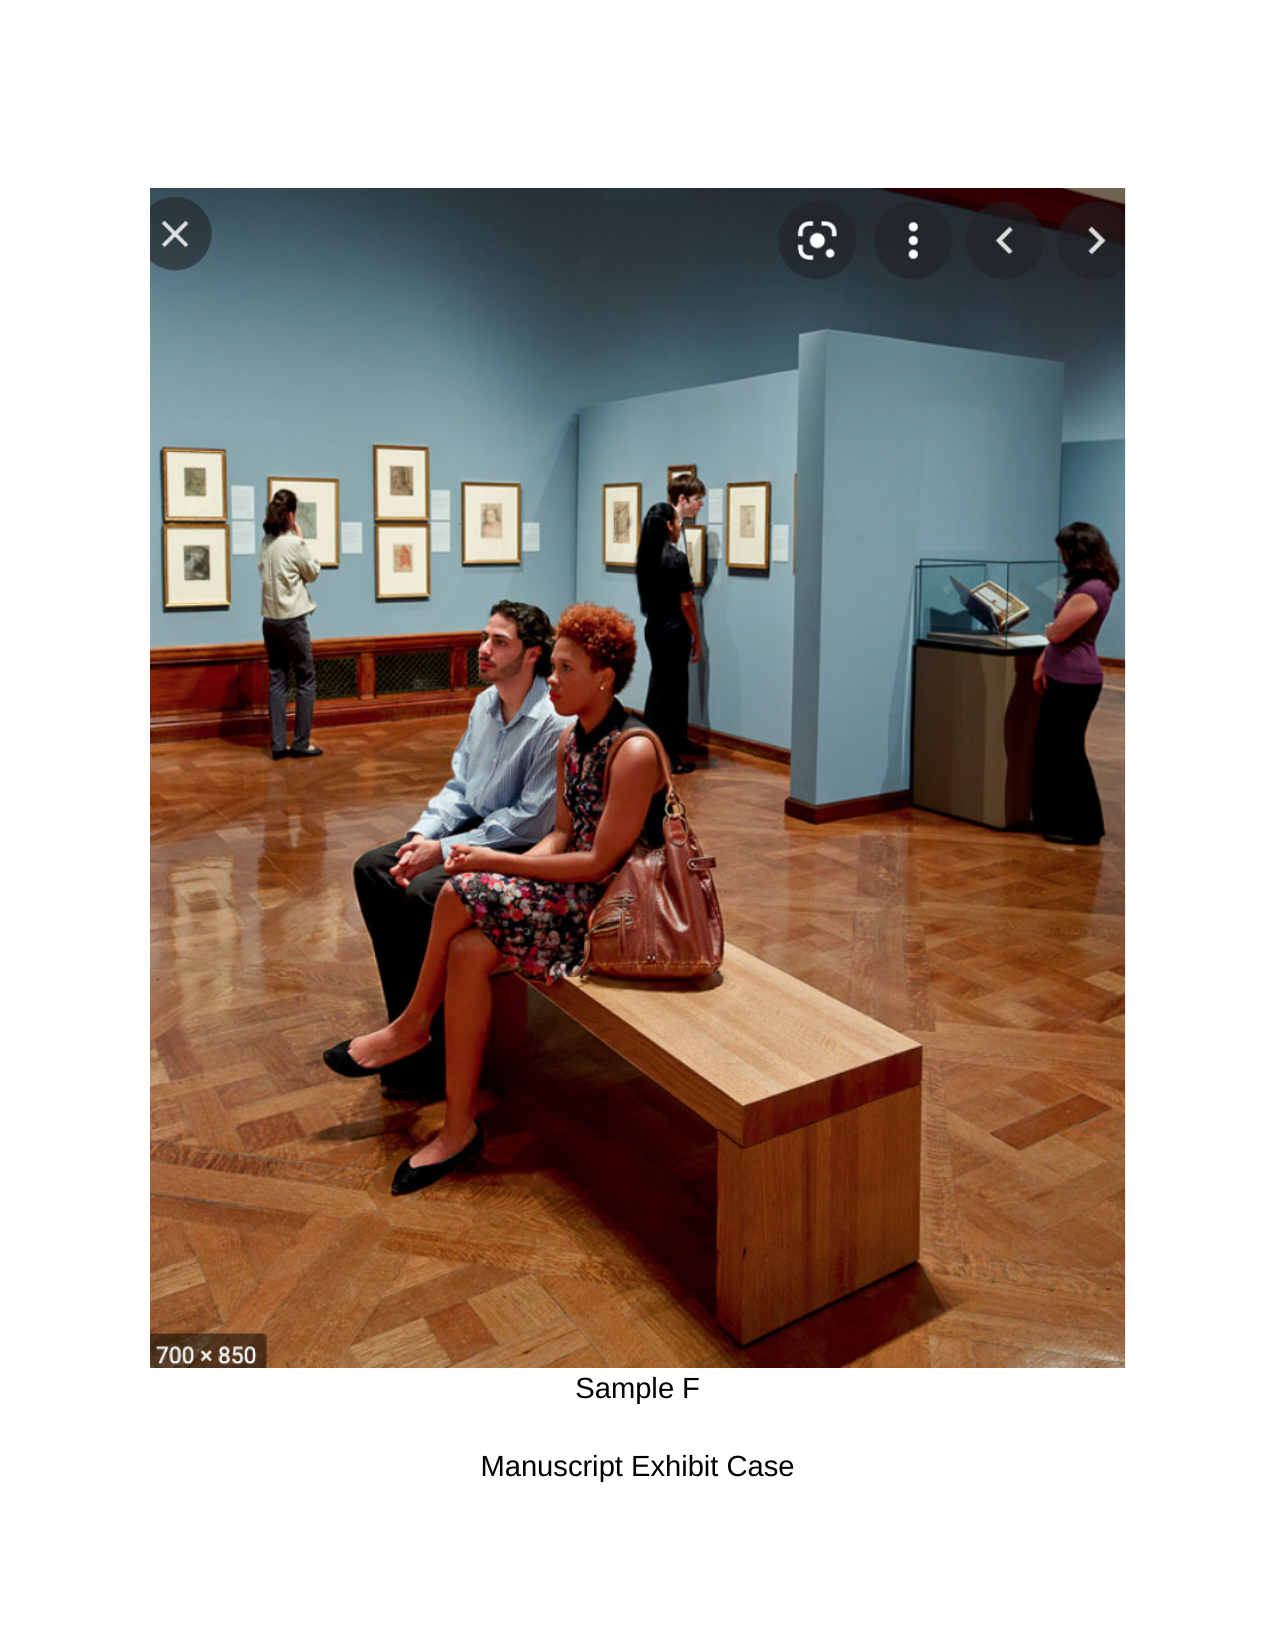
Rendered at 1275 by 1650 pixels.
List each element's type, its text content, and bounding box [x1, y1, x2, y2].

text Manuscript Exhibit Case [150, 1449, 1125, 1482]
picture [150, 188, 1125, 1368]
text Sample F [150, 1372, 1125, 1405]
